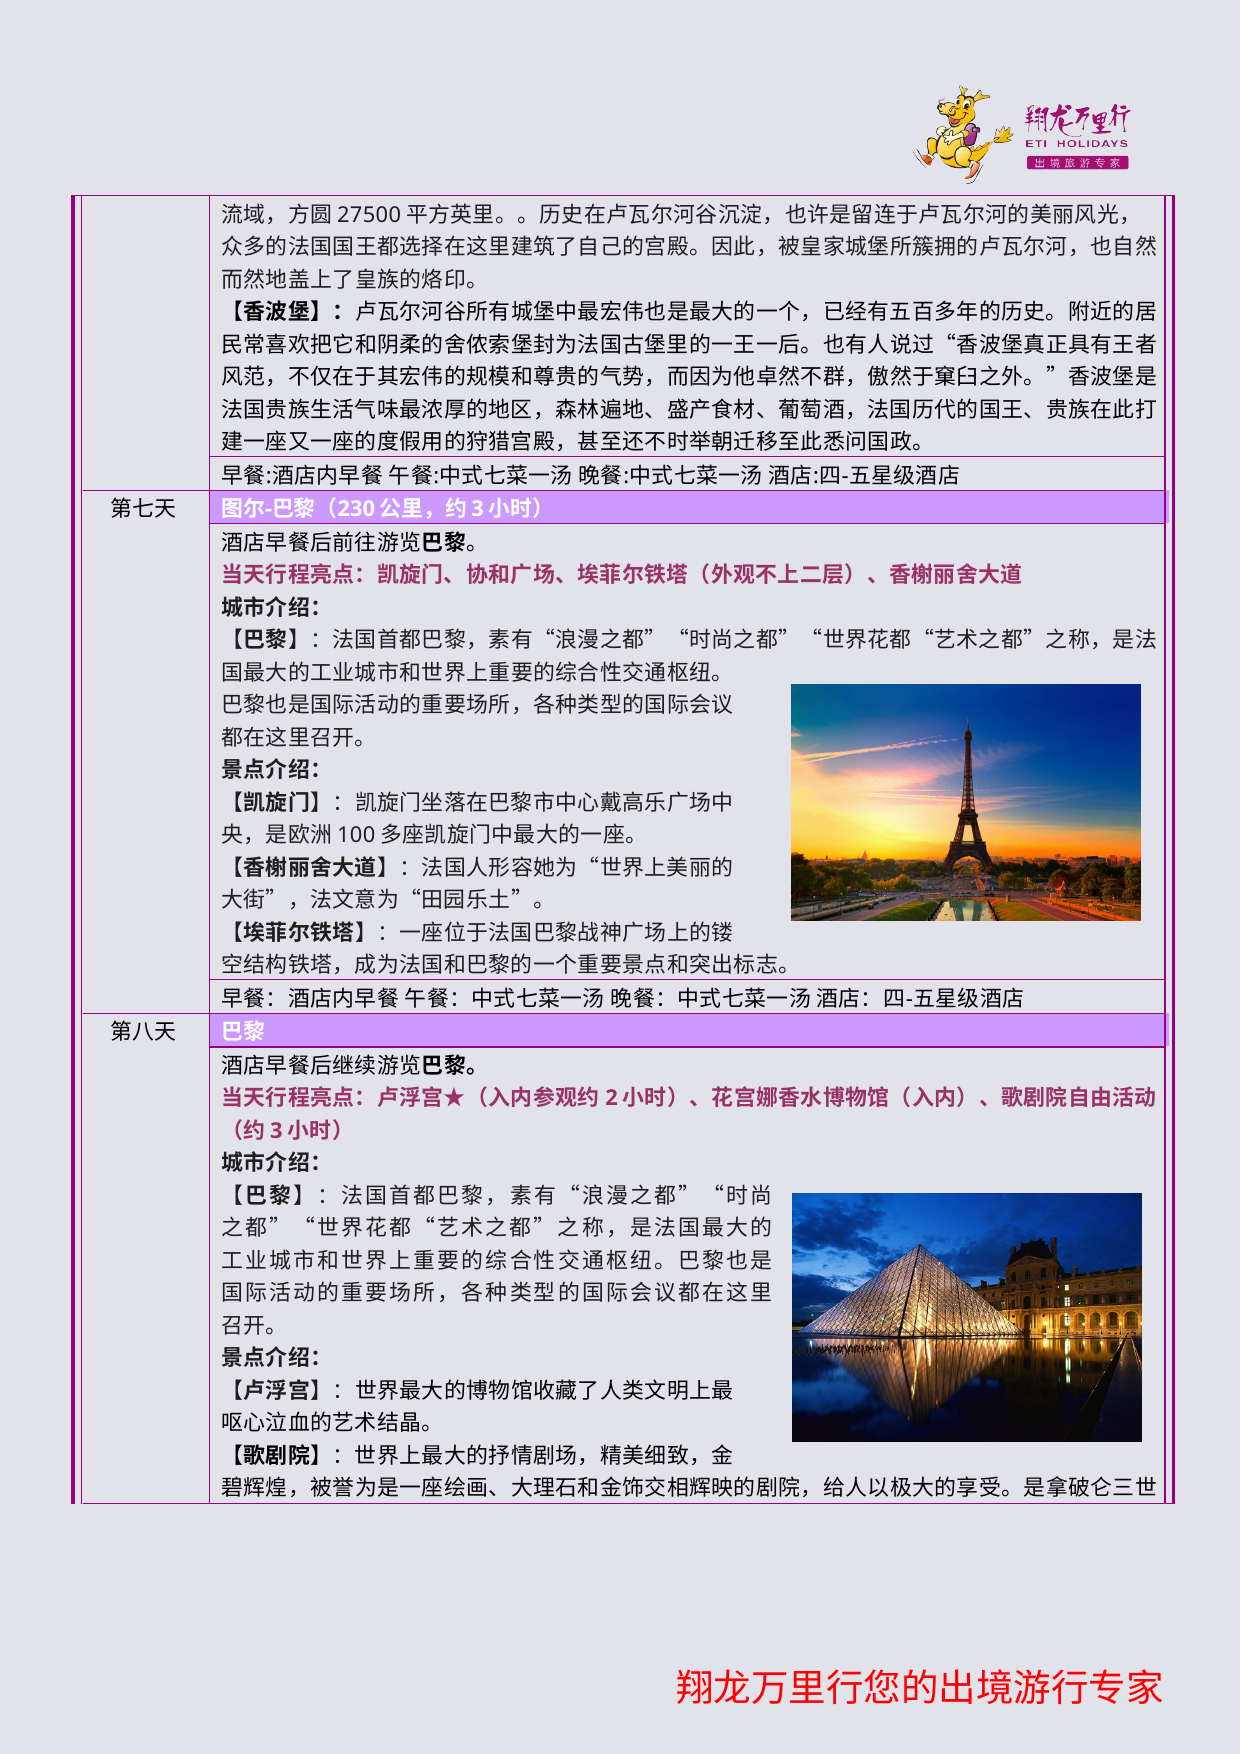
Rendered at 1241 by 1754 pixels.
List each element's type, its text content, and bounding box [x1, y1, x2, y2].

table_cell 图尔-巴黎（230公里，约3小时） [210, 491, 1164, 523]
picture [791, 684, 1141, 921]
picture [792, 1193, 1142, 1442]
table_cell 巴黎 [210, 1014, 1164, 1046]
table_cell 早餐：酒店内早餐 午餐：中式七菜一汤 晚餐：中式七菜一汤 酒店：四-五星级酒店 [210, 980, 1164, 1013]
table_cell 酒店早餐后前往游览巴黎。 当天行程亮点：凯旋门、协和广场、埃菲尔铁塔（外观不上二层）、香榭丽舍大道 城市介绍： 【巴黎】：法国首都巴黎，素有“浪漫之都”“时尚之都”“世界花都“艺术之都”之称，是法国最大的工业城市和世界上重要的综合性交通枢纽。巴黎也是国际活动的重要场所，各种类型的国际会议都在这里召开。 景点介绍： 【凯旋门】：凯旋门坐落在巴黎市中心戴高乐广场中央，是欧洲100多座凯旋门中最大的一座。 【香榭丽舍大道】：法国人形容她为“世界上美丽的大街”，法文意为“田园乐土”。 【埃菲尔铁塔】：一座位于法国巴黎战神广场上的镂空结构铁塔，成为法国和巴黎的一个重要景点和突出标志。 [210, 524, 1164, 979]
picture [879, 60, 1154, 195]
table_cell 第七天 [82, 491, 209, 1013]
table_cell 第八天 [82, 1014, 209, 1502]
table_cell 早餐:酒店内早餐 午餐:中式七菜一汤 晚餐:中式七菜一汤 酒店:四-五星级酒店 [210, 457, 1164, 490]
